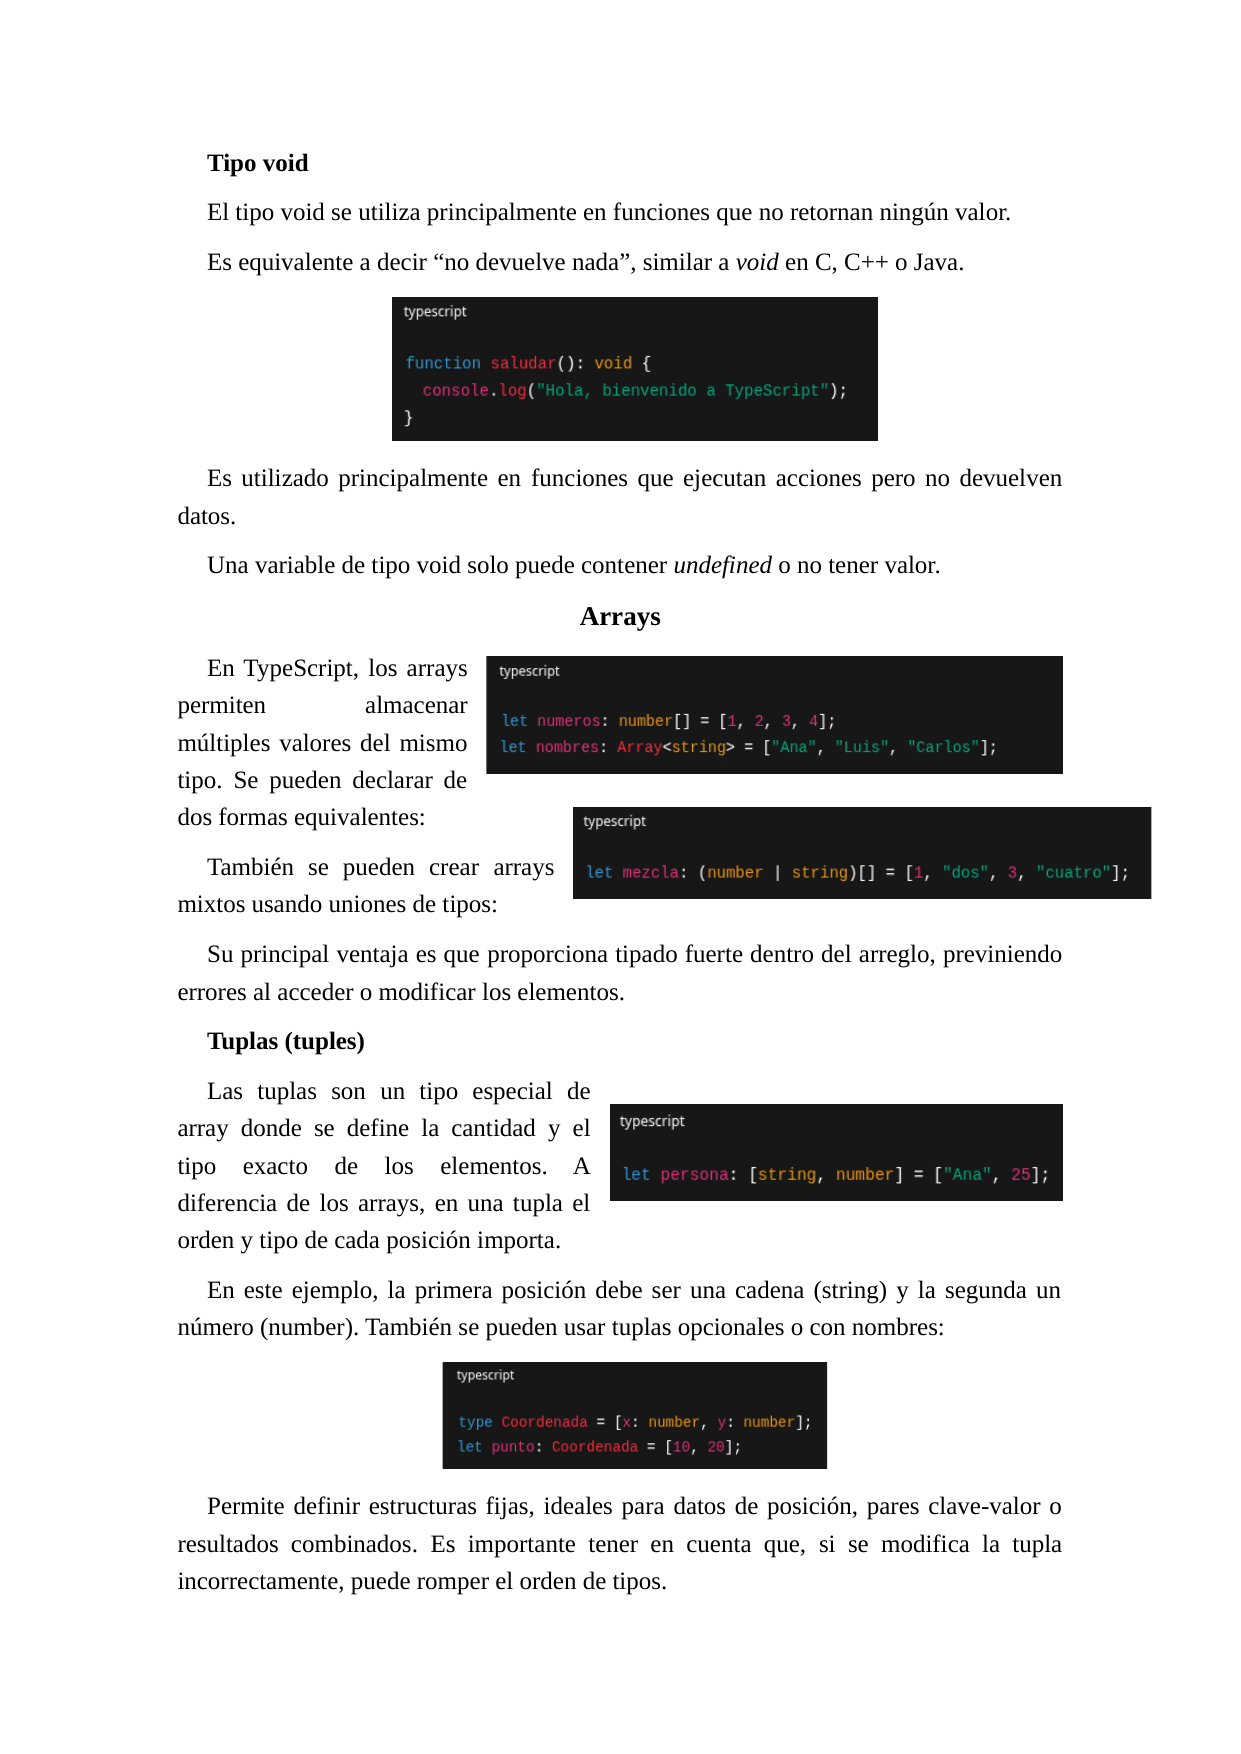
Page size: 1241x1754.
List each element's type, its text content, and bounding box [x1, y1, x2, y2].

subtitle Tuplas (tuples) [177, 1026, 1063, 1055]
subtitle Arrays [177, 600, 1063, 631]
text Una variable de tipo void solo puede contener undefined o no tener valor. [177, 551, 1063, 579]
text En este ejemplo, la primera posición debe ser una cadena (string) y la segunda un número (number). También se pueden usar tuplas opcionales o con nombres: [177, 1275, 1063, 1341]
picture [486, 656, 1063, 774]
text El tipo void se utiliza principalmente en funciones que no retornan ningún valor. [177, 197, 1063, 226]
text Su principal ventaja es que proporciona tipado fuerte dentro del arreglo, previniendo errores al acceder o modificar los elementos. [177, 939, 1063, 1005]
picture [392, 297, 878, 441]
picture [442, 1362, 828, 1469]
picture [573, 807, 1152, 899]
text Es equivalente a decir “no devuelve nada”, similar a void en C, C++ o Java. [177, 247, 1063, 276]
text Permite definir estructuras fijas, ideales para datos de posición, pares clave-valor o resultados combinados. Es importante tener en cuenta que, si se modifica la tupla incorrectamente, puede romper el orden de tipos. [177, 1491, 1063, 1595]
picture [610, 1104, 1063, 1201]
subtitle Tipo void [177, 148, 1063, 176]
text Es utilizado principalmente en funciones que ejecutan acciones pero no devuelven datos. [177, 463, 1063, 529]
text También se pueden crear arrays mixtos usando uniones de tipos: [177, 852, 1063, 918]
